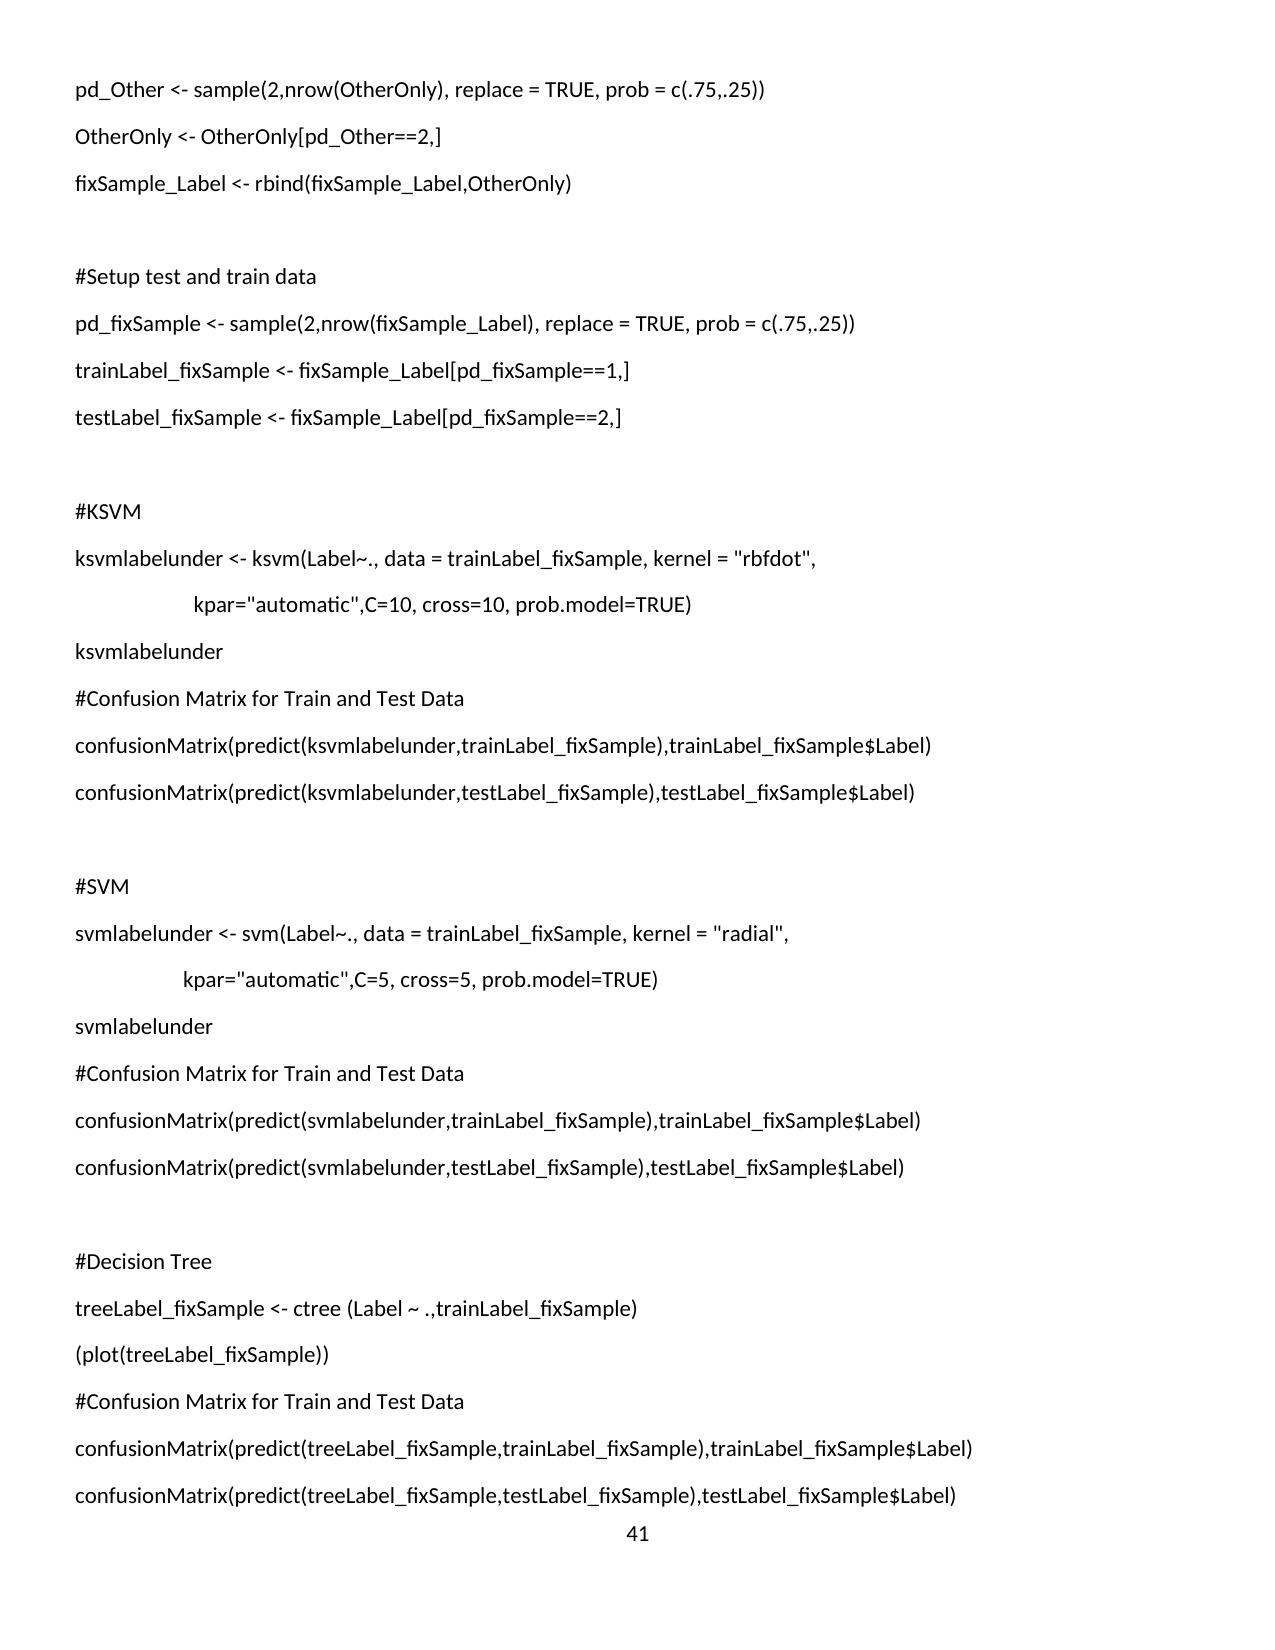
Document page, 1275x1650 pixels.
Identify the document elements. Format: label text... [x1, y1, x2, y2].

text (plot(treeLabel_fixSample)) [75, 1341, 1200, 1369]
text treeLabel_fixSample <- ctree (Label ~ .,trainLabel_fixSample) [75, 1294, 1200, 1322]
text confusionMatrix(predict(svmlabelunder,trainLabel_fixSample),trainLabel_fixSample$Label) [75, 1106, 1200, 1134]
text trainLabel_fixSample <- fixSample_Label[pd_fixSample==1,] [75, 356, 1200, 384]
text #Confusion Matrix for Train and Test Data [75, 1059, 1200, 1087]
text svmlabelunder <- svm(Label~., data = trainLabel_fixSample, kernel = "radial", [75, 919, 1200, 947]
text OtherOnly <- OtherOnly[pd_Other==2,] [75, 122, 1200, 150]
text confusionMatrix(predict(ksvmlabelunder,trainLabel_fixSample),trainLabel_fixSample$Label) [75, 731, 1200, 759]
text ksvmlabelunder <- ksvm(Label~., data = trainLabel_fixSample, kernel = "rbfdot", [75, 544, 1200, 572]
text pd_fixSample <- sample(2,nrow(fixSample_Label), replace = TRUE, prob = c(.75,.25)) [75, 309, 1200, 337]
text kpar="automatic",C=10, cross=10, prob.model=TRUE) [75, 591, 1200, 619]
text #Confusion Matrix for Train and Test Data [75, 684, 1200, 712]
text #Confusion Matrix for Train and Test Data [75, 1387, 1200, 1416]
text #SVM [75, 872, 1200, 900]
text ksvmlabelunder [75, 637, 1200, 666]
text confusionMatrix(predict(svmlabelunder,testLabel_fixSample),testLabel_fixSample$Label) [75, 1153, 1200, 1181]
text pd_Other <- sample(2,nrow(OtherOnly), replace = TRUE, prob = c(.75,.25)) [75, 75, 1200, 103]
text #Decision Tree [75, 1247, 1200, 1275]
text kpar="automatic",C=5, cross=5, prob.model=TRUE) [75, 966, 1200, 994]
text confusionMatrix(predict(treeLabel_fixSample,testLabel_fixSample),testLabel_fixSample$Label) [75, 1481, 1200, 1509]
text #Setup test and train data [75, 262, 1200, 291]
text #KSVM [75, 497, 1200, 525]
text confusionMatrix(predict(treeLabel_fixSample,trainLabel_fixSample),trainLabel_fixSample$Label) [75, 1434, 1200, 1462]
text fixSample_Label <- rbind(fixSample_Label,OtherOnly) [75, 169, 1200, 197]
text testLabel_fixSample <- fixSample_Label[pd_fixSample==2,] [75, 403, 1200, 431]
text confusionMatrix(predict(ksvmlabelunder,testLabel_fixSample),testLabel_fixSample$Label) [75, 778, 1200, 806]
text svmlabelunder [75, 1012, 1200, 1041]
